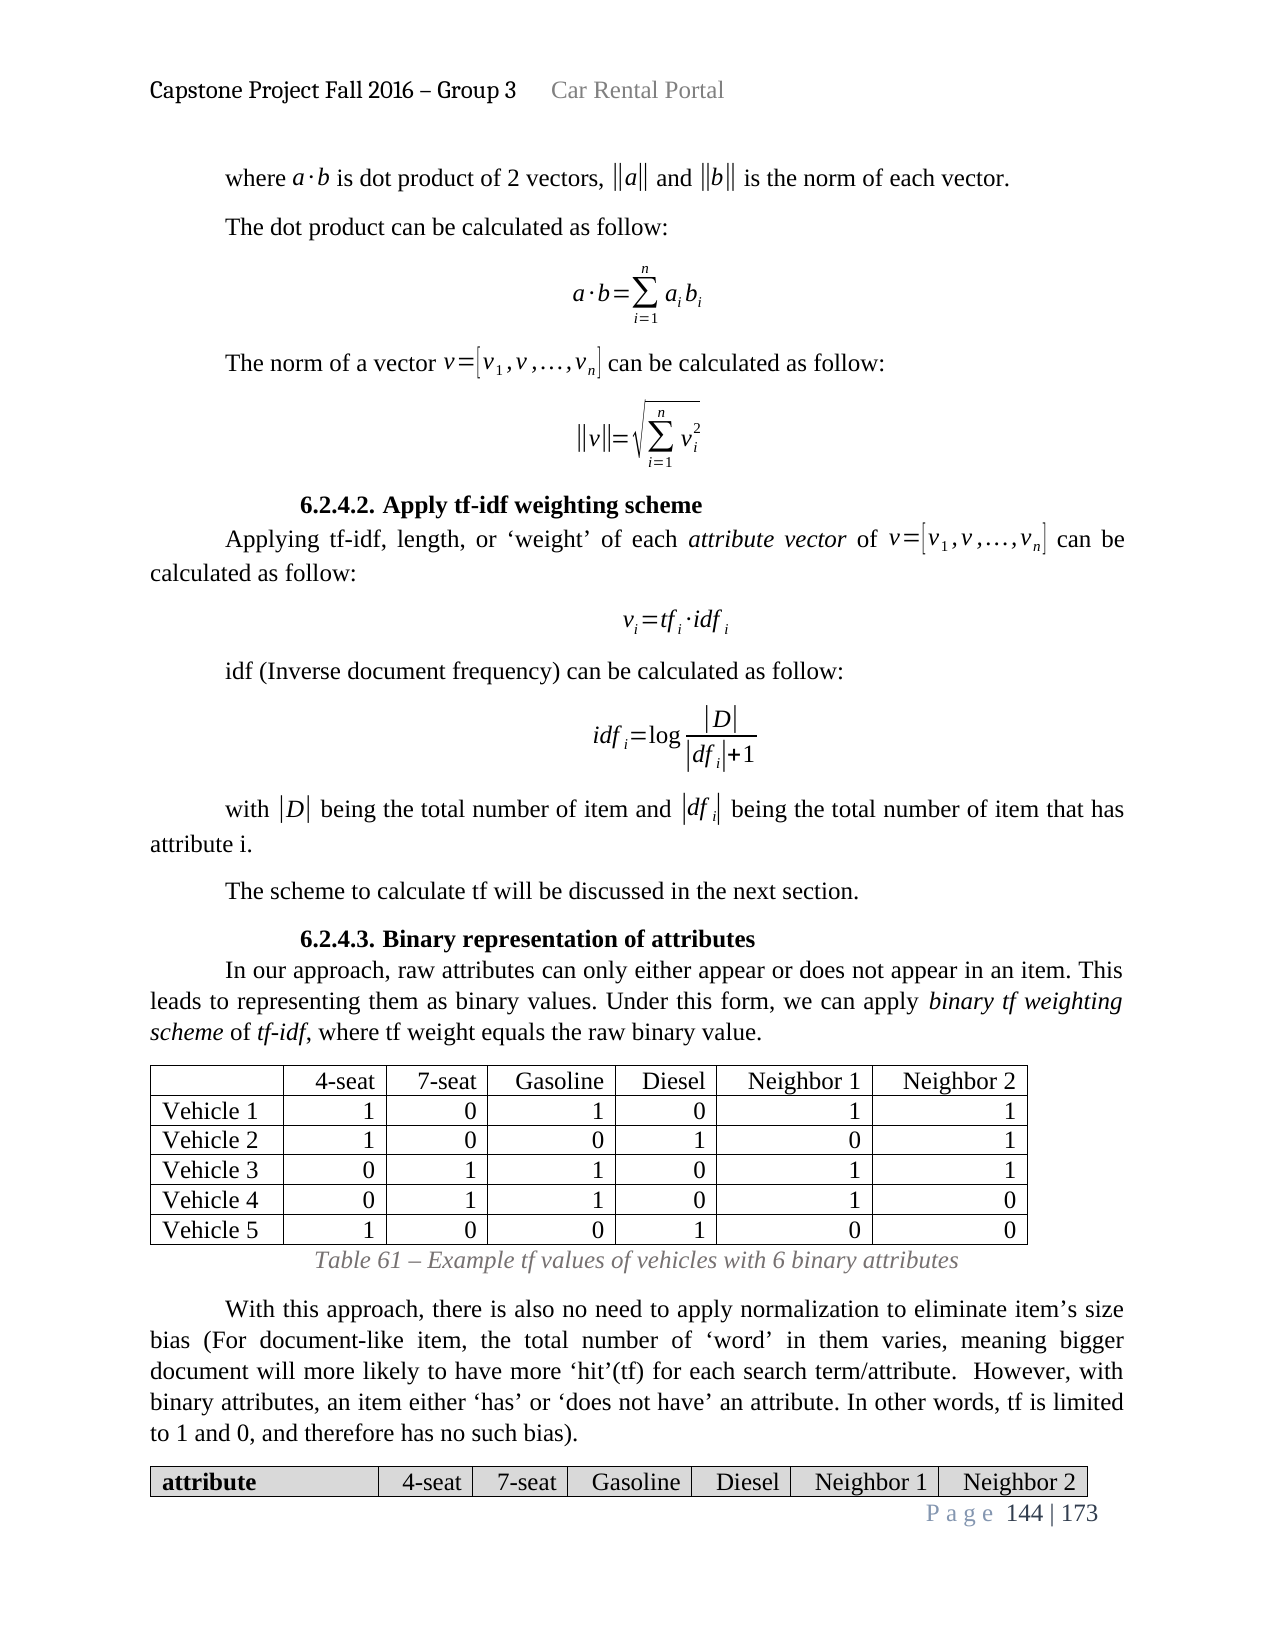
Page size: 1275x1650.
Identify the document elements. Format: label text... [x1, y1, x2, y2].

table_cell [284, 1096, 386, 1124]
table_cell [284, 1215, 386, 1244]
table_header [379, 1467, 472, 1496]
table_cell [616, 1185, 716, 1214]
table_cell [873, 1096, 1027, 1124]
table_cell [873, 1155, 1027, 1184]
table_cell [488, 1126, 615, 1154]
text The scheme to calculate tf will be discussed in the next section. [150, 876, 1125, 905]
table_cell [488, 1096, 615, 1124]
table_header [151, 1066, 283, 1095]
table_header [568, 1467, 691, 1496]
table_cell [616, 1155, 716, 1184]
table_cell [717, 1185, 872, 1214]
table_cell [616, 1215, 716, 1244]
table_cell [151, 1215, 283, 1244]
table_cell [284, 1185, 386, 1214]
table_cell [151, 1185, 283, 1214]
text Table 61 – Example tf values of vehicles with 6 binary attributes [150, 1245, 1125, 1273]
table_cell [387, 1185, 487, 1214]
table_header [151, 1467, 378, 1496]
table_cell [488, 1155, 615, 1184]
subtitle Binary representation of attributes [300, 924, 1125, 953]
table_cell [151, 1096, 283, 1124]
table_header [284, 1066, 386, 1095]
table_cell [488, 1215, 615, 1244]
text with being the total number of item and being the total number of item that has attribute i. [150, 792, 1125, 857]
text The norm of a vector can be calculated as follow: [150, 346, 1125, 380]
text idf (Inverse document frequency) can be calculated as follow: [150, 656, 1125, 685]
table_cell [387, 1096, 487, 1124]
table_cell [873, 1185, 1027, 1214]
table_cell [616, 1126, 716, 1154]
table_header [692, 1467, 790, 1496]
text In our approach, raw attributes can only either appear or does not appear in an item. This leads to representing them as binary values. Under this form, we can apply binary tf weighting scheme of tf-idf, where tf weight equals the raw binary value. [150, 955, 1125, 1046]
text where is dot product of 2 vectors, and is the norm of each vector. [150, 162, 1125, 193]
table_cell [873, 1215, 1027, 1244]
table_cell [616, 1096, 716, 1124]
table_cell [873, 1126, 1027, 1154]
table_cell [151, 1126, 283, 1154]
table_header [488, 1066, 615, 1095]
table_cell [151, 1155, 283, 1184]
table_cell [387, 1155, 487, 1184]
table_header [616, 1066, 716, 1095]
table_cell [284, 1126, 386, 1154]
subtitle Apply tf-idf weighting scheme [300, 490, 1125, 519]
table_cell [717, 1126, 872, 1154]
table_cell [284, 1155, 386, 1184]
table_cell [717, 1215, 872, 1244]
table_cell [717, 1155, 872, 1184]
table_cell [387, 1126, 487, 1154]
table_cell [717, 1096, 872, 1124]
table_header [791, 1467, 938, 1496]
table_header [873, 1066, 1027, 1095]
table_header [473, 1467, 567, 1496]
text Applying tf-idf, length, or ‘weight’ of each attribute vector of can be calculated as follow: [150, 521, 1125, 587]
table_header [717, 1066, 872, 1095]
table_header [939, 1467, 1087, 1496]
text The dot product can be calculated as follow: [150, 212, 1125, 240]
text With this approach, there is also no need to apply normalization to eliminate item’s size bias (For document-like item, the total number of ‘word’ in them varies, meaning bigger document will more likely to have more ‘hit’(tf) for each search term/attribute. However, with binary attributes, an item either ‘has’ or ‘does not have’ an attribute. In other words, tf is limited to 1 and 0, and therefore has no such bias). [150, 1294, 1125, 1447]
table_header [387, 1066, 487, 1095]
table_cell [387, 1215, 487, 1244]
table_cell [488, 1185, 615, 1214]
